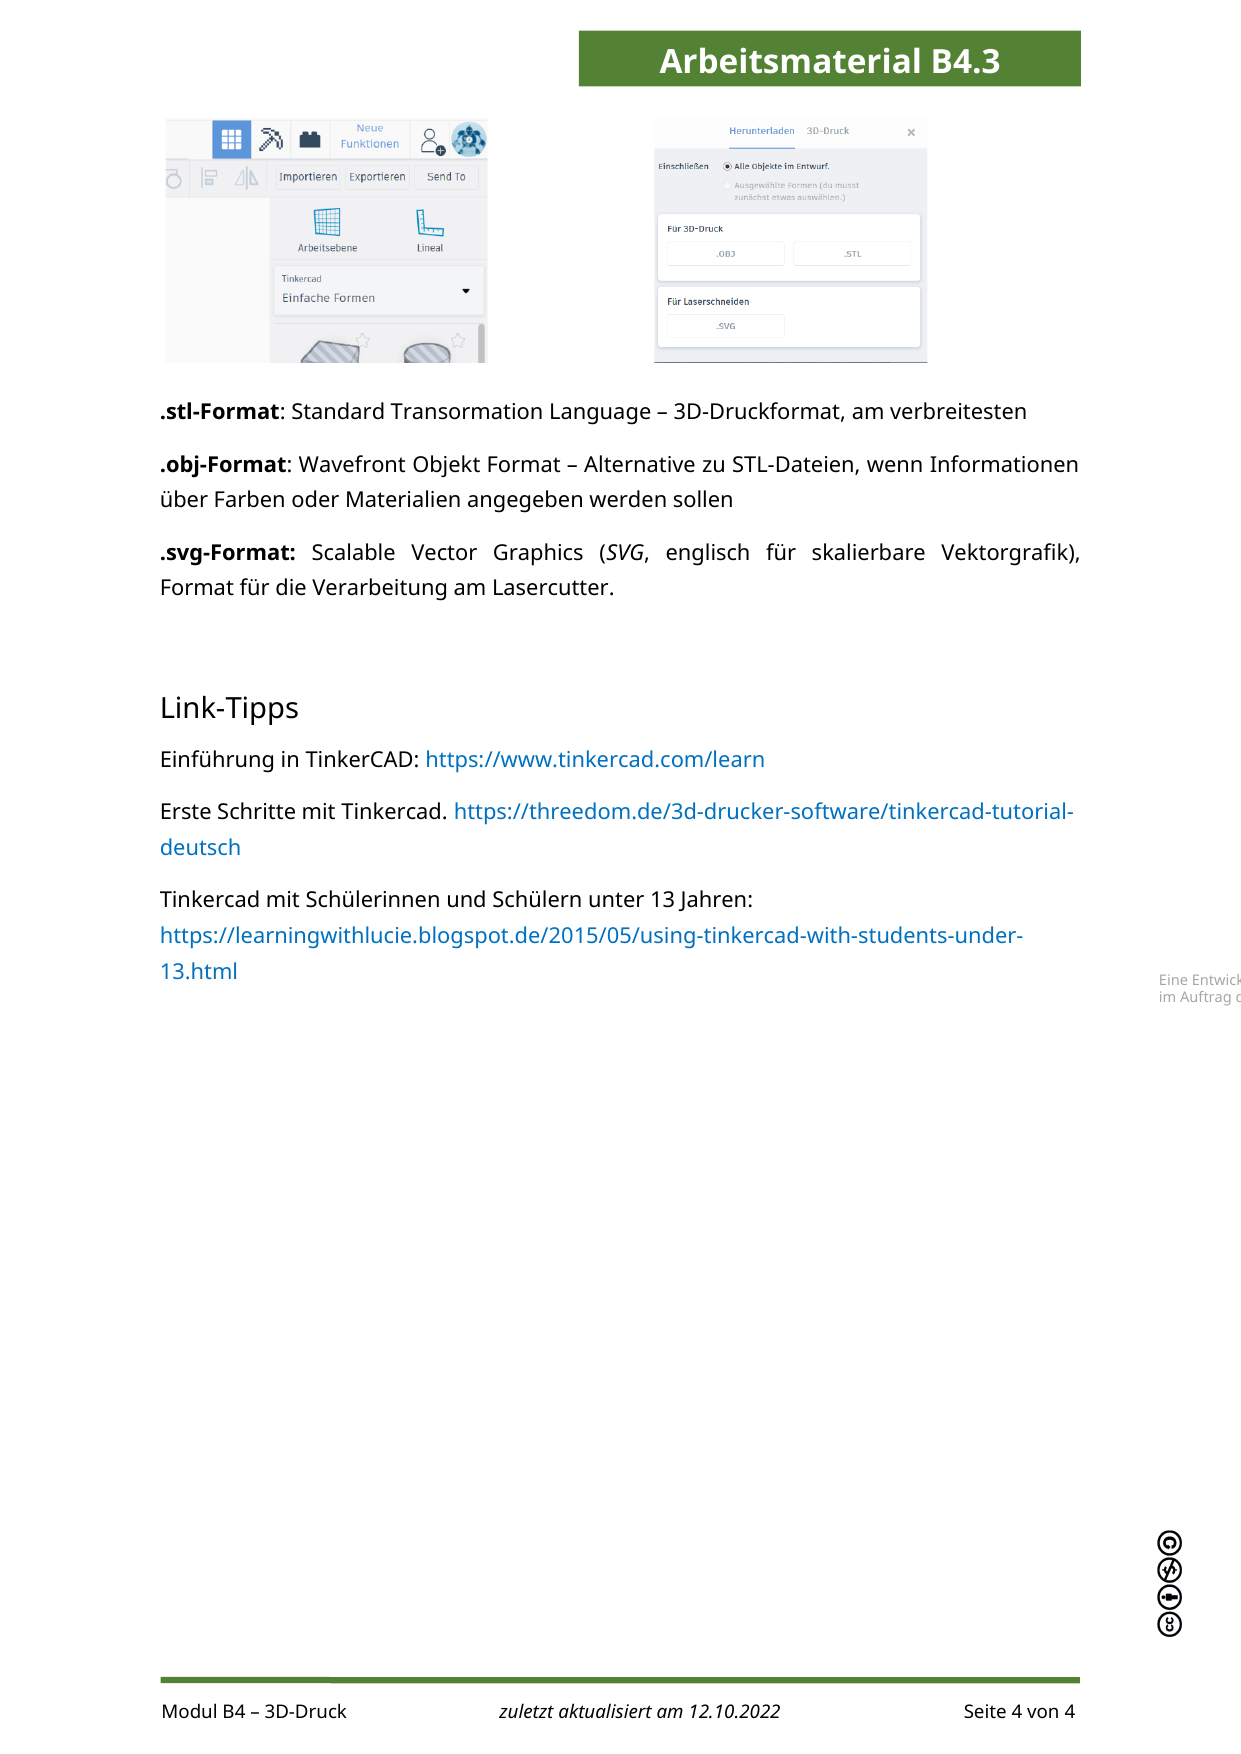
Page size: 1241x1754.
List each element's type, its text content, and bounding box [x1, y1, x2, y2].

text Einführung in TinkerCAD: https://www.tinkercad.com/learn [159, 744, 1081, 773]
text Tinkercad mit Schülerinnen und Schülern unter 13 Jahren: https://learningwithlucie.blogspot.de/2015/05/using-tinkercad-with-students-under-13.html [159, 884, 1081, 985]
picture [1158, 1531, 1182, 1637]
text .svg-Format: Scalable Vector Graphics (SVG, englisch für skalierbare Vektorgrafik), Format für die Verarbeitung am Lasercutter. [159, 537, 1081, 602]
text .stl-Format: Standard Transormation Language – 3D-Druckformat, am verbreitesten [159, 396, 1081, 426]
picture [654, 118, 928, 363]
text .obj-Format: Wavefront Objekt Format – Alternative zu STL-Dateien, wenn Informationen über Farben oder Materialien angegeben werden sollen [159, 448, 1081, 514]
picture [165, 118, 488, 363]
subtitle Link-Tipps [159, 687, 1081, 727]
text Erste Schritte mit Tinkercad. https://threedom.de/3d-drucker-software/tinkercad-tutorial-deutsch [159, 796, 1081, 862]
